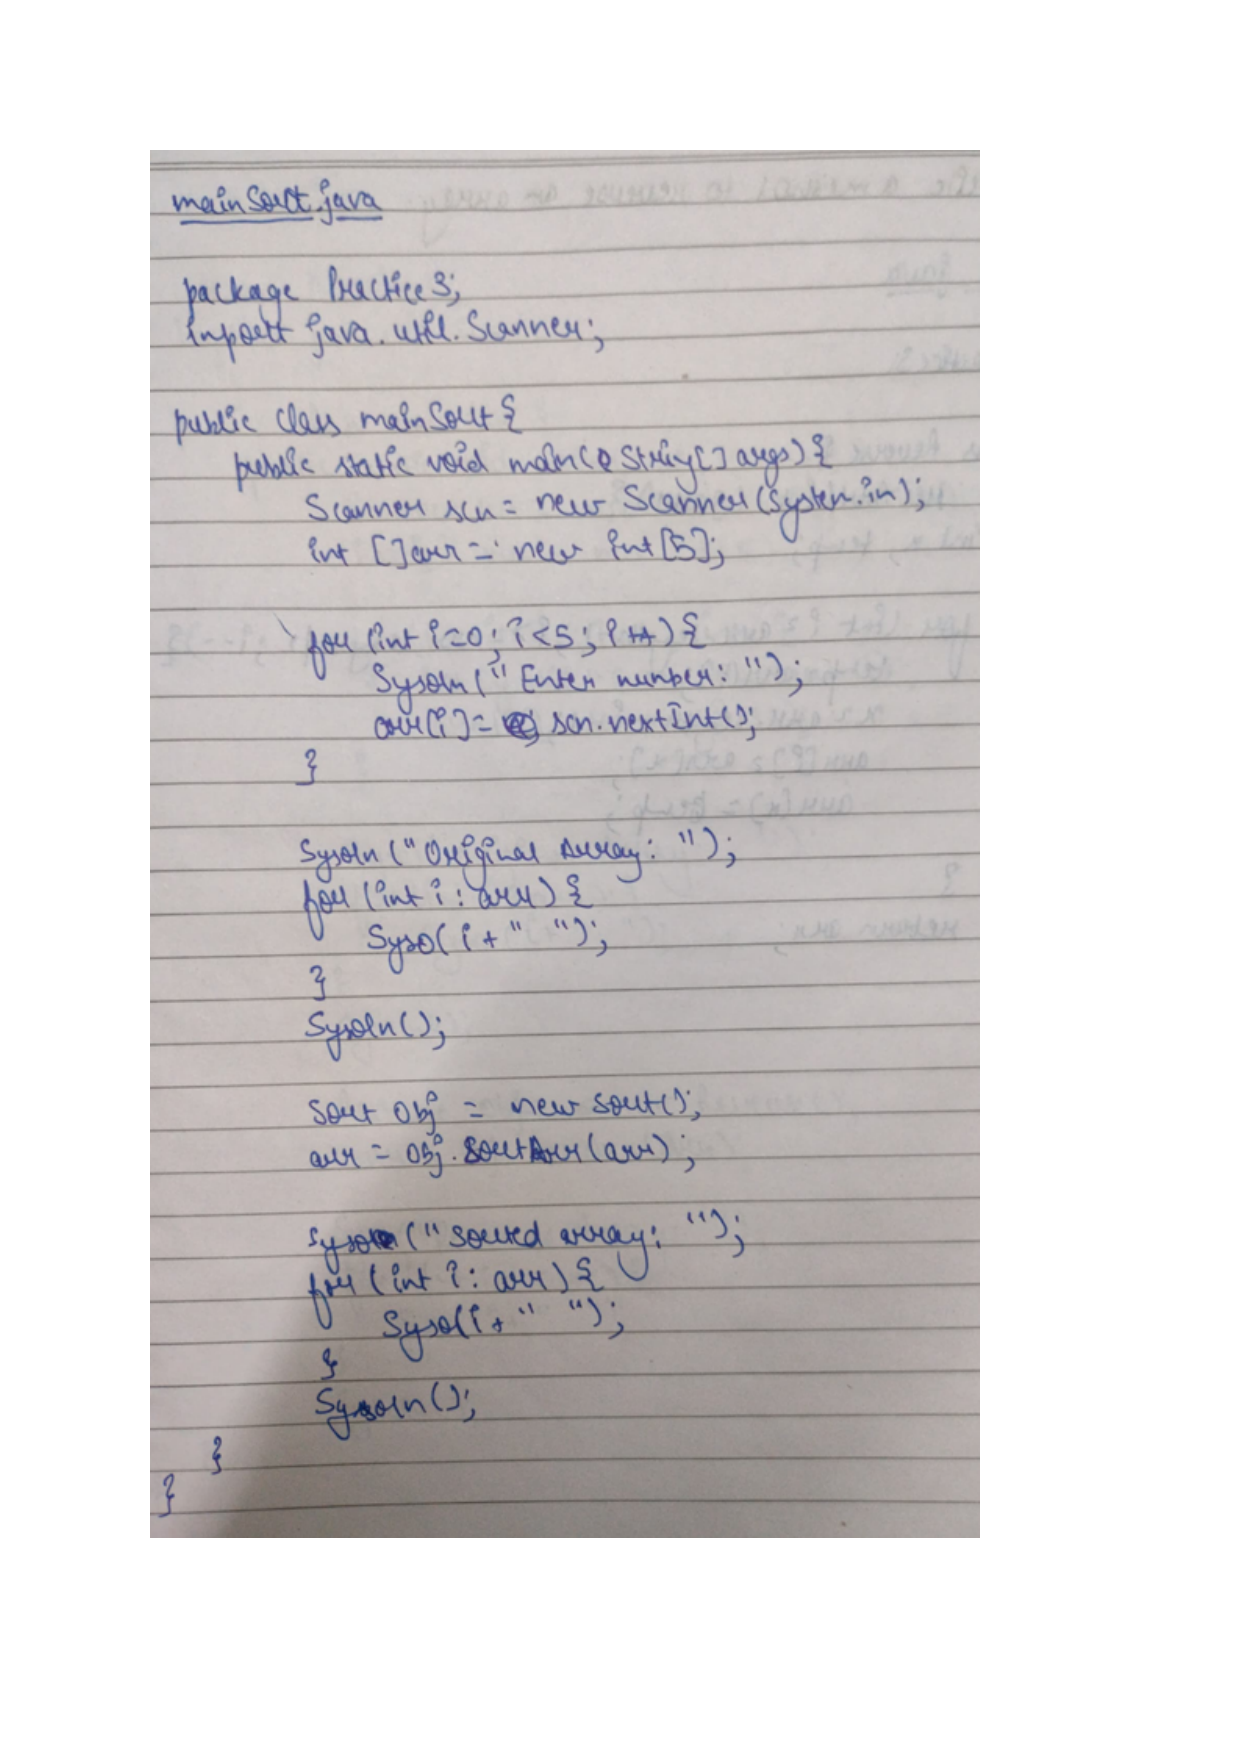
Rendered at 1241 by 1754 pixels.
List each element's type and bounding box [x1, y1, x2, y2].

picture [150, 150, 980, 1538]
